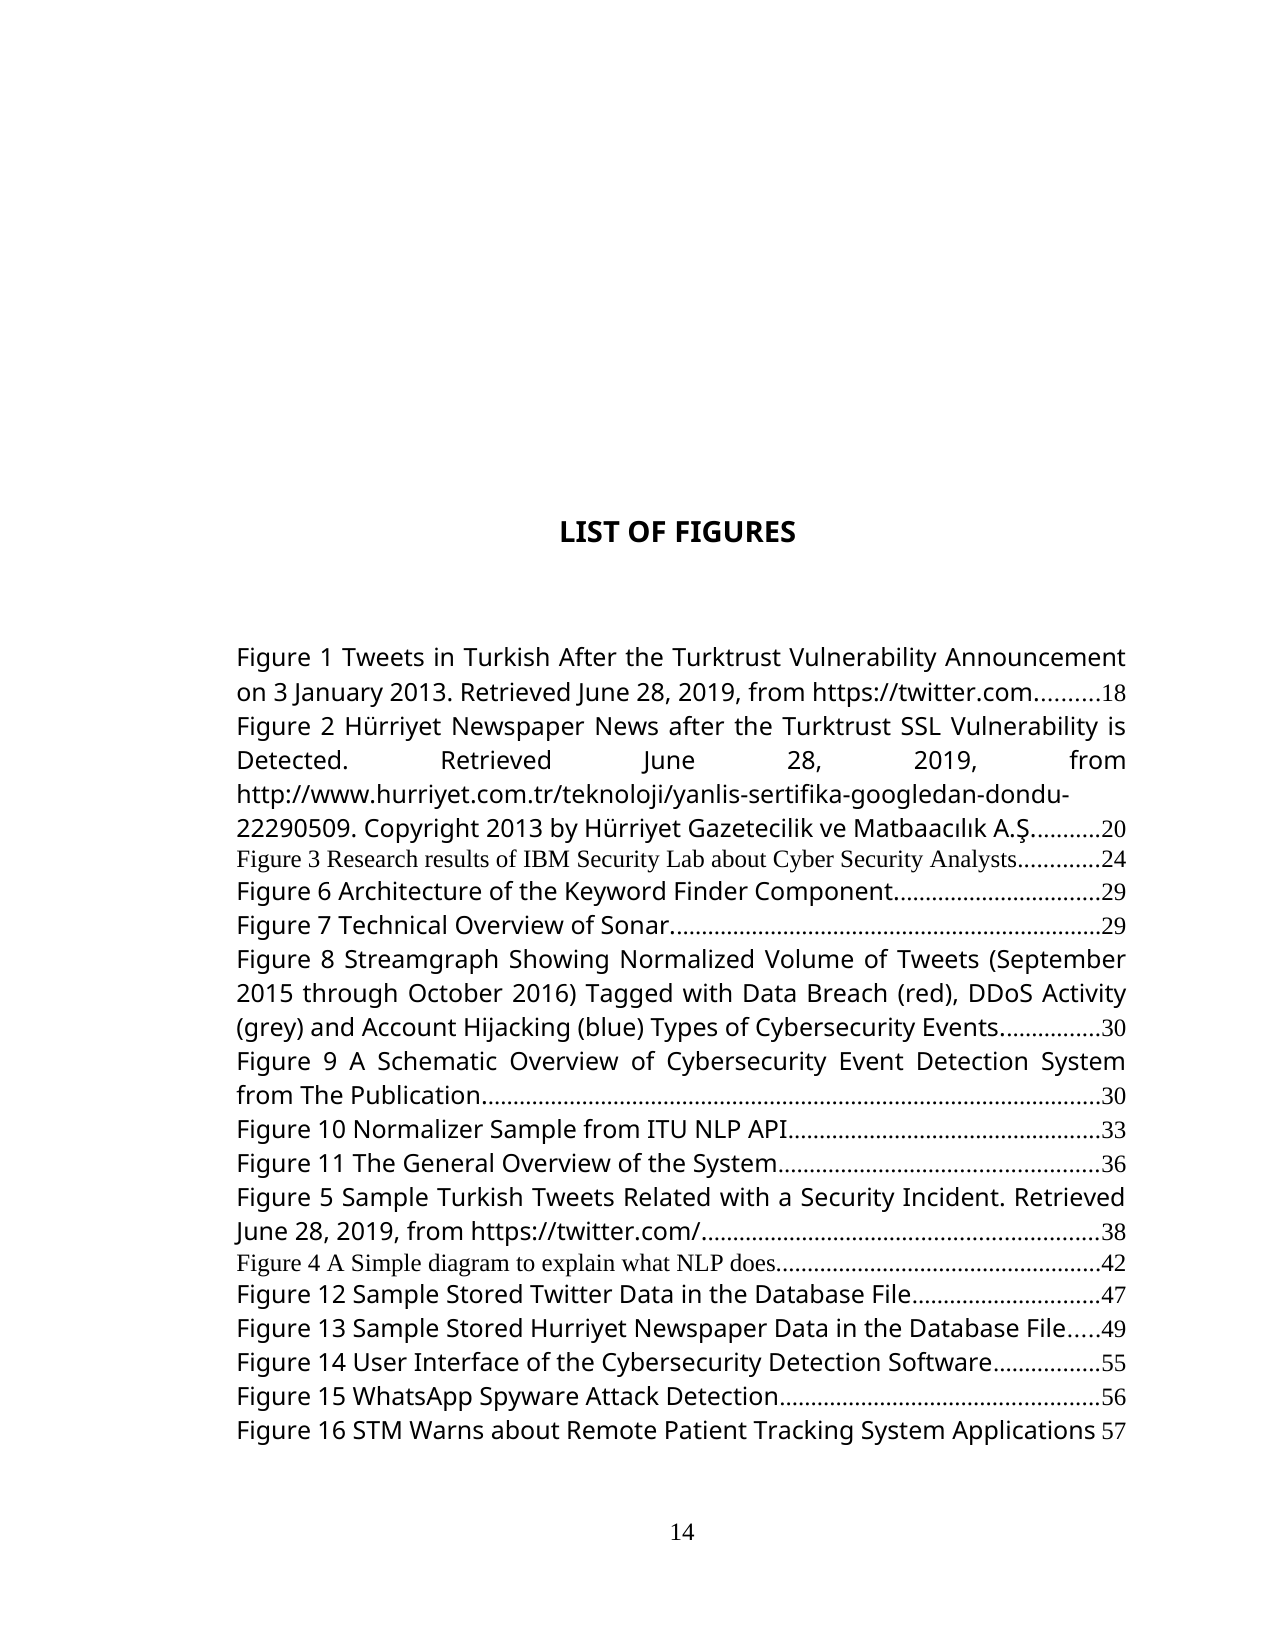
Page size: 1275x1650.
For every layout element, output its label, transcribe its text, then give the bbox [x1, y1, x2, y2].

text Figure 3 Research results of IBM Security Lab about Cyber Security Analysts 24 [236, 844, 1127, 873]
text Figure 1 Tweets in Turkish After the Turktrust Vulnerability Announcement on 3 January 2013. Retrieved June 28, 2019, from https://twitter.com. 18 [236, 640, 1127, 708]
text Figure 7 Technical Overview of Sonar. 29 [236, 907, 1127, 941]
text Figure 10 Normalizer Sample from ITU NLP API 33 [236, 1112, 1127, 1146]
subtitle LIST OF FIGURES [259, 511, 1097, 551]
text Figure 12 Sample Stored Twitter Data in the Database File 47 [236, 1277, 1127, 1311]
text Figure 8 Streamgraph Showing Normalized Volume of Tweets (September 2015 through October 2016) Tagged with Data Breach (red), DDoS Activity (grey) and Account Hijacking (blue) Types of Cybersecurity Events. 30 [236, 941, 1127, 1043]
text Figure 11 The General Overview of the System 36 [236, 1146, 1127, 1180]
text Figure 16 STM Warns about Remote Patient Tracking System Applications 57 [236, 1413, 1127, 1447]
text Figure 5 Sample Turkish Tweets Related with a Security Incident. Retrieved June 28, 2019, from https://twitter.com/. 38 [236, 1180, 1127, 1248]
text Figure 15 WhatsApp Spyware Attack Detection 56 [236, 1379, 1127, 1413]
text Figure 2 Hürriyet Newspaper News after the Turktrust SSL Vulnerability is Detected. Retrieved June 28, 2019, from http://www.hurriyet.com.tr/teknoloji/yanlis-sertifika-googledan-dondu-22290509. Copyright 2013 by Hürriyet Gazetecilik ve Matbaacılık A.Ş. 20 [236, 708, 1127, 844]
text Figure 4 A Simple diagram to explain what NLP does. 42 [236, 1248, 1127, 1277]
text Figure 6 Architecture of the Keyword Finder Component. 29 [236, 873, 1127, 907]
text Figure 9 A Schematic Overview of Cybersecurity Event Detection System from The Publication. 30 [236, 1043, 1127, 1112]
text Figure 14 User Interface of the Cybersecurity Detection Software 55 [236, 1345, 1127, 1379]
text Figure 13 Sample Stored Hurriyet Newspaper Data in the Database File 49 [236, 1311, 1127, 1345]
